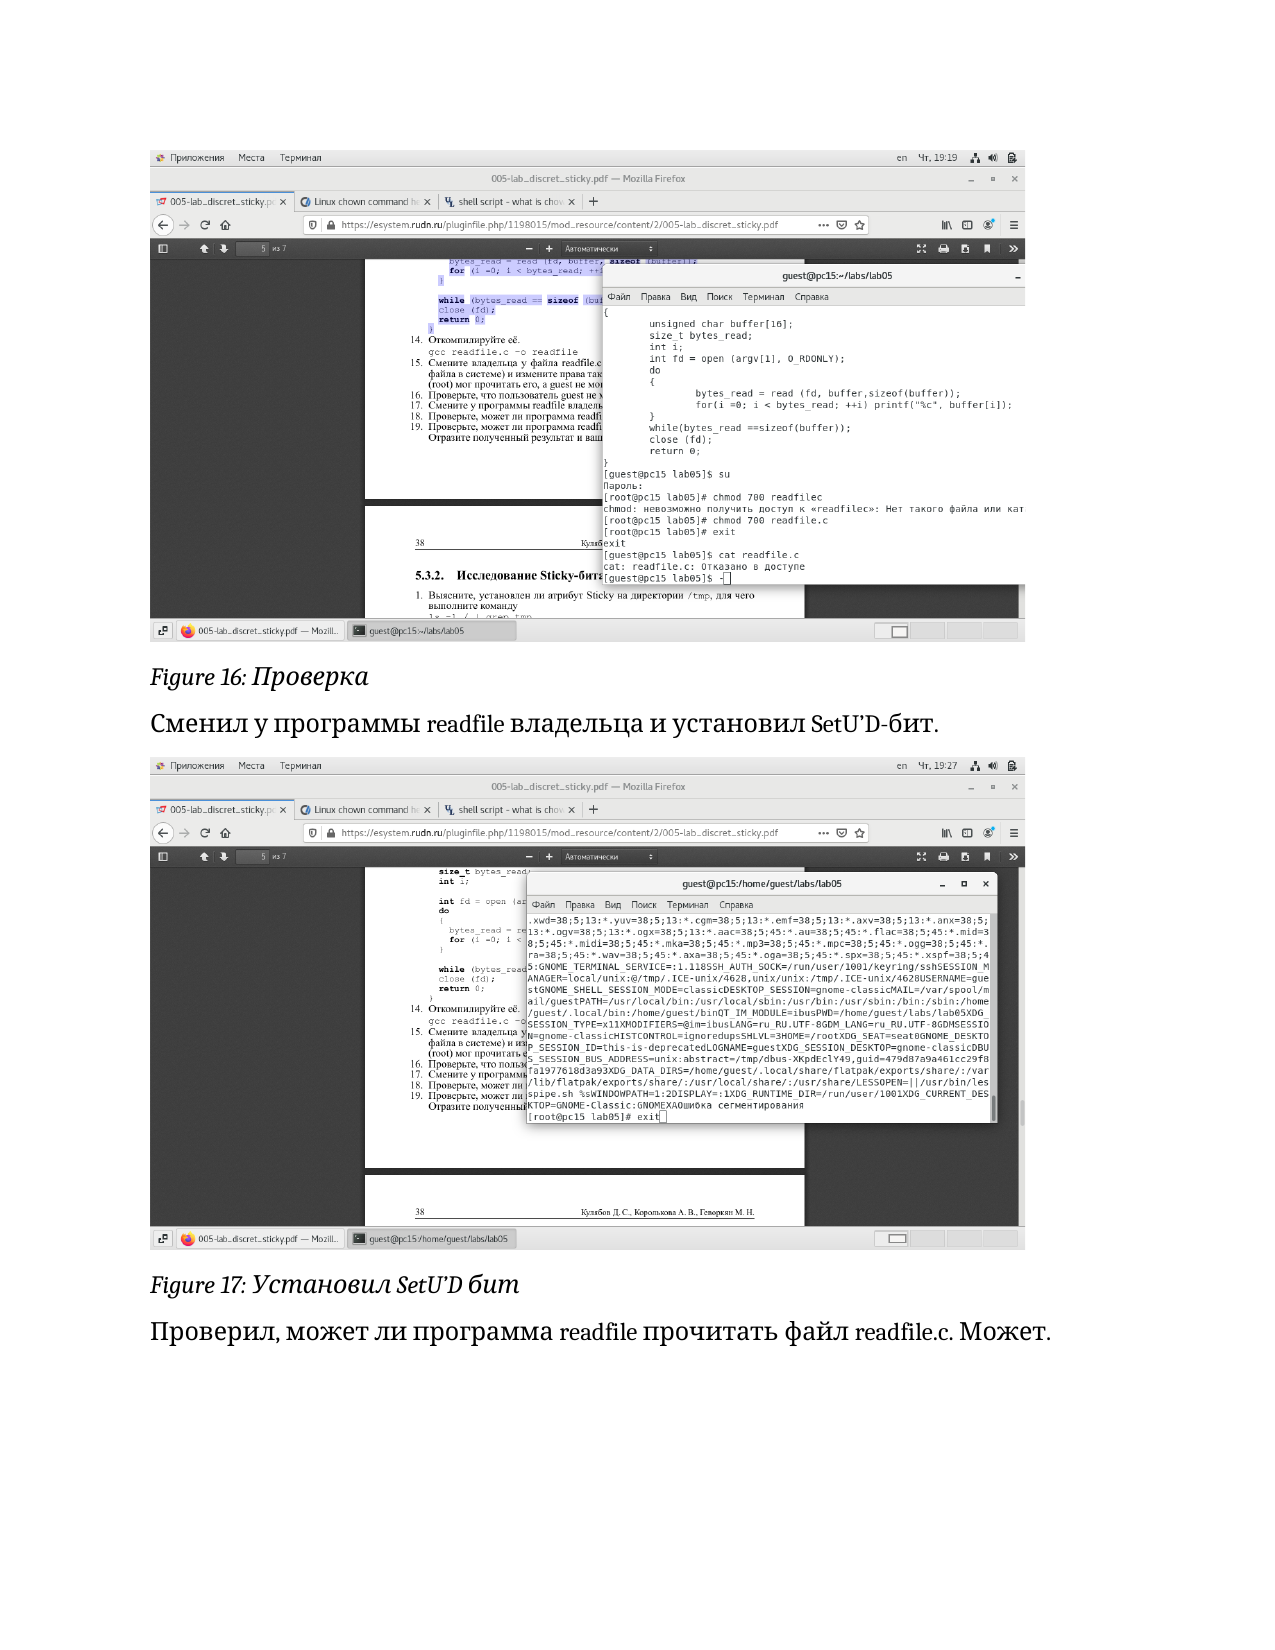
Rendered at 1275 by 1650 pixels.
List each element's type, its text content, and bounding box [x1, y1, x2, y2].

text Сменил у программы readfile владельца и установил SetU’D-бит. [150, 710, 1125, 739]
text Figure 17: Установил SetU’D бит [150, 1271, 1125, 1299]
text Figure 16: Проверка [150, 663, 1125, 692]
text Проверил, может ли программа readfile прочитать файл readfile.c. Может. [150, 1318, 1125, 1347]
picture [150, 757, 1025, 1250]
picture [150, 150, 1025, 642]
